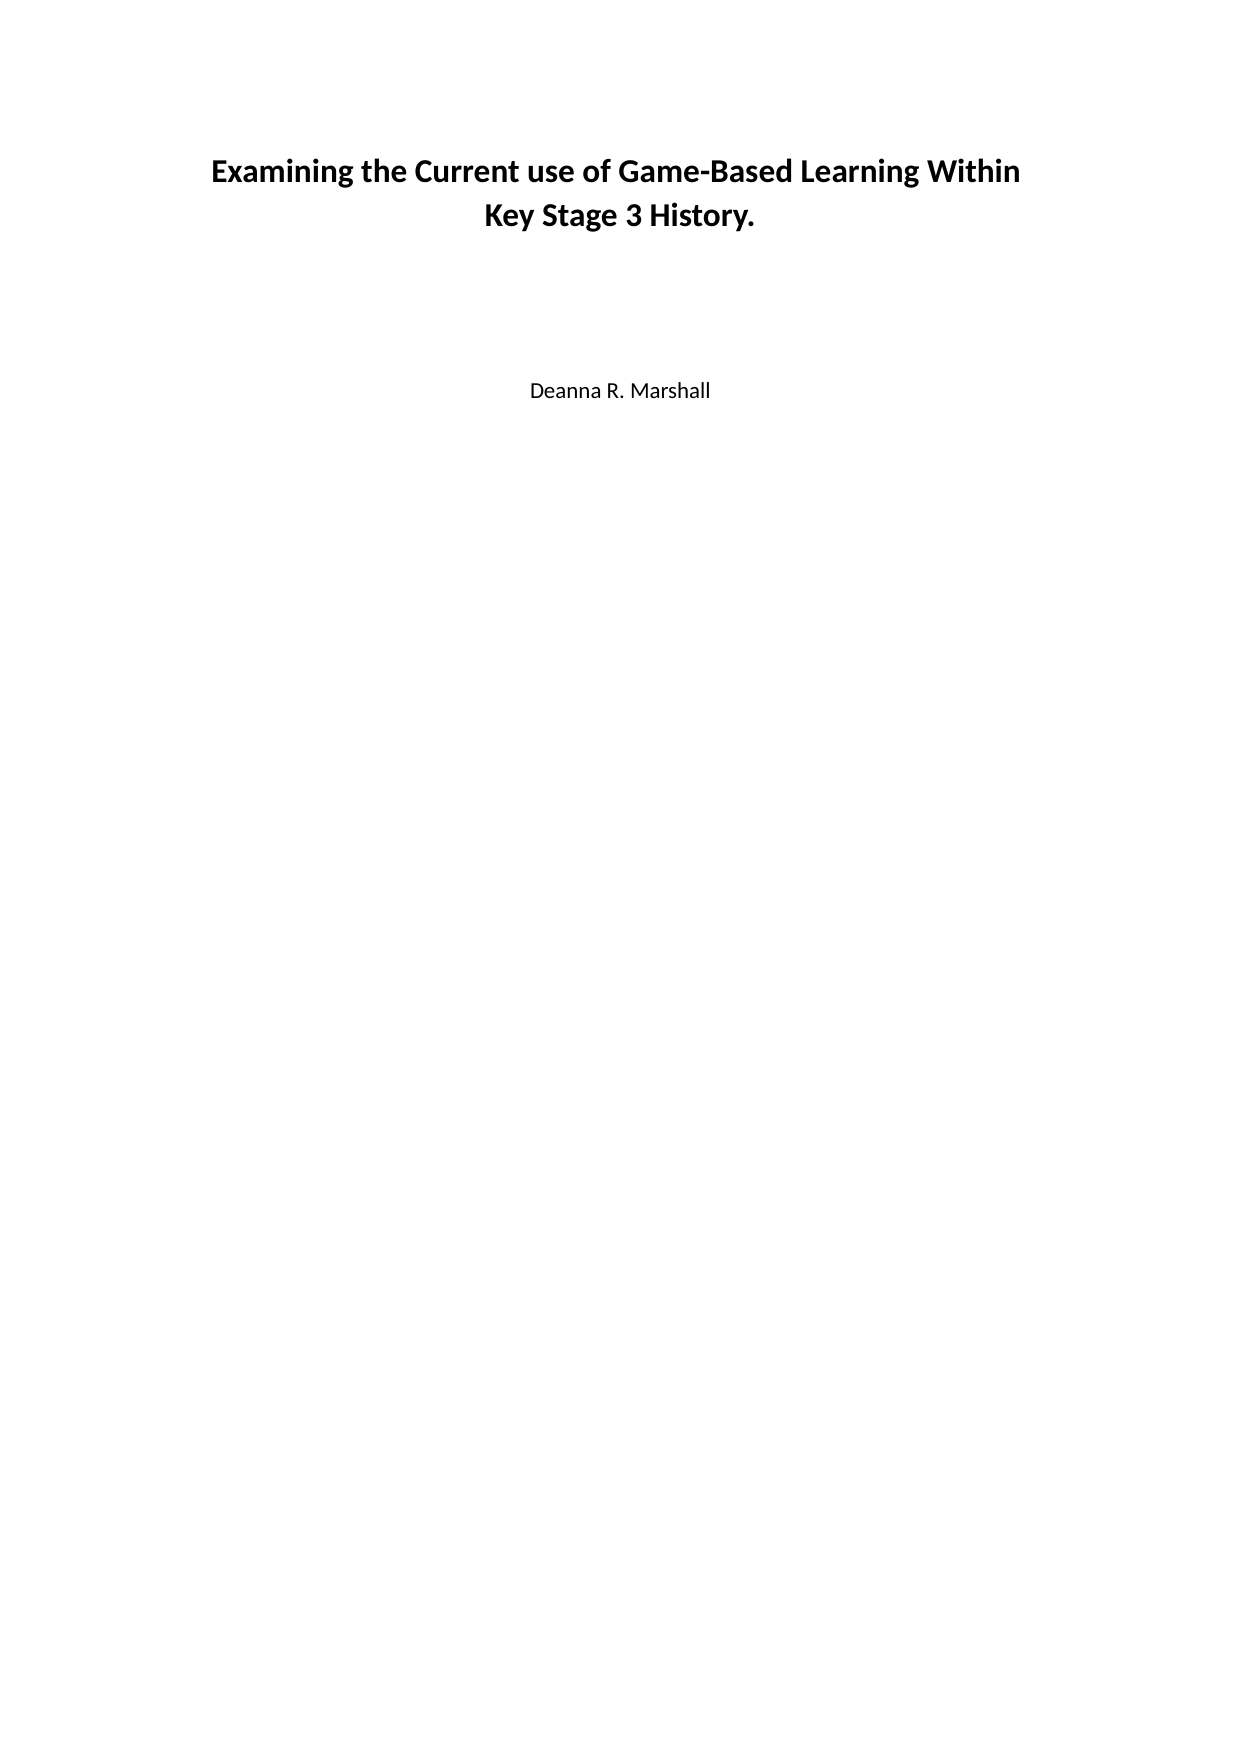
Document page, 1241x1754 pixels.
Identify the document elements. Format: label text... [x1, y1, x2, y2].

text Examining the Current use of Game-Based Learning Within Key Stage 3 History. [112, 150, 1128, 235]
text Deanna R. Marshall [112, 376, 1128, 404]
